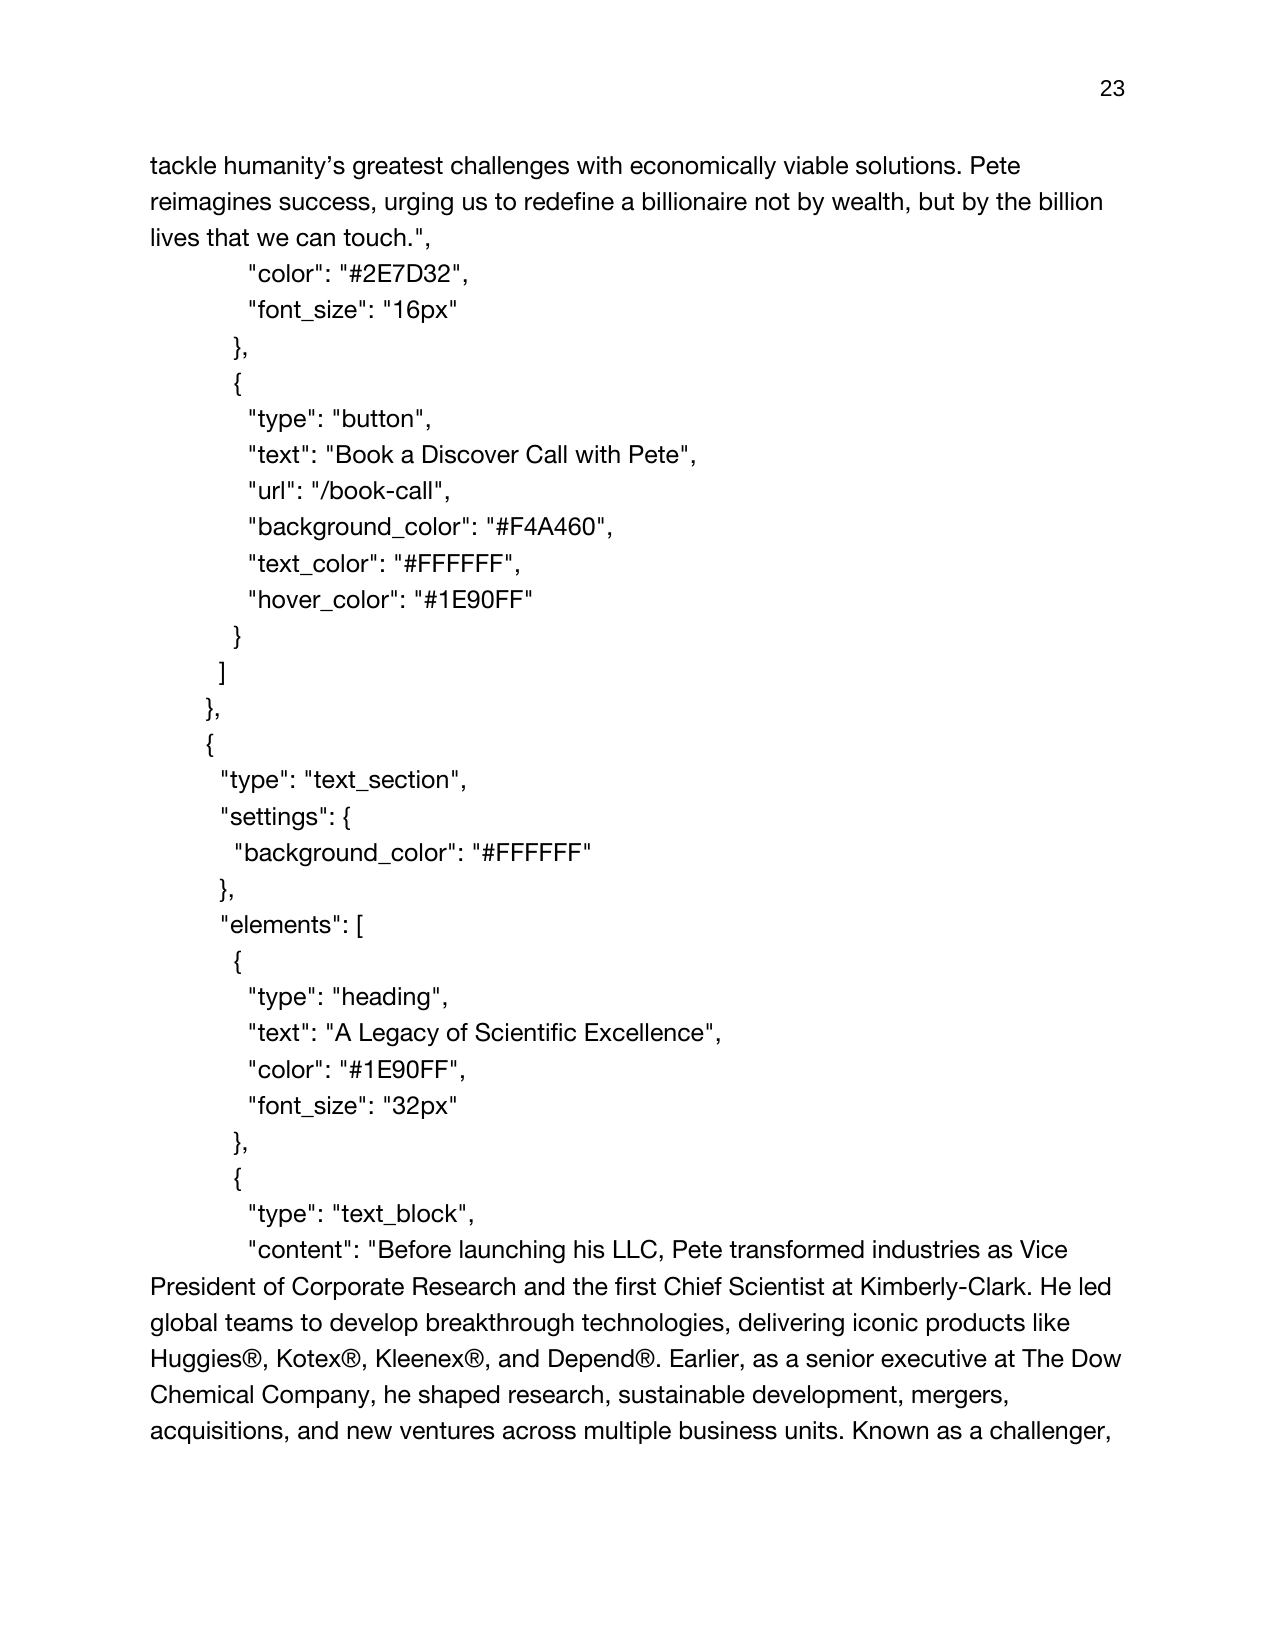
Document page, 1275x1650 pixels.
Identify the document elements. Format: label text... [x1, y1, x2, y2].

text { [150, 728, 1125, 760]
text "type": "text_block", [150, 1198, 1125, 1230]
text "font_size": "16px" [150, 294, 1125, 326]
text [150, 1234, 1125, 1447]
text }, [150, 692, 1125, 724]
text }, [150, 331, 1125, 362]
text { [150, 945, 1125, 977]
text "hover_color": "#1E90FF" [150, 584, 1125, 615]
text "text": "A Legacy of Scientific Excellence", [150, 1017, 1125, 1049]
text "elements": [ [150, 909, 1125, 941]
text "background_color": "#F4A460", [150, 511, 1125, 543]
text "color": "#2E7D32", [150, 258, 1125, 290]
text "text": "Book a Discover Call with Pete", [150, 439, 1125, 471]
text "font_size": "32px" [150, 1090, 1125, 1121]
text { [150, 367, 1125, 398]
text }, [150, 873, 1125, 904]
text "color": "#1E90FF", [150, 1054, 1125, 1085]
text "type": "text_section", [150, 764, 1125, 796]
text { [150, 1162, 1125, 1193]
text "settings": { [150, 801, 1125, 832]
text } [150, 620, 1125, 651]
text ] [150, 656, 1125, 687]
text "background_color": "#FFFFFF" [150, 837, 1125, 868]
text }, [150, 1126, 1125, 1157]
text "text_color": "#FFFFFF", [150, 548, 1125, 579]
text "type": "heading", [150, 981, 1125, 1013]
text "type": "button", [150, 403, 1125, 434]
text "url": "/book-call", [150, 475, 1125, 507]
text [150, 150, 1125, 254]
